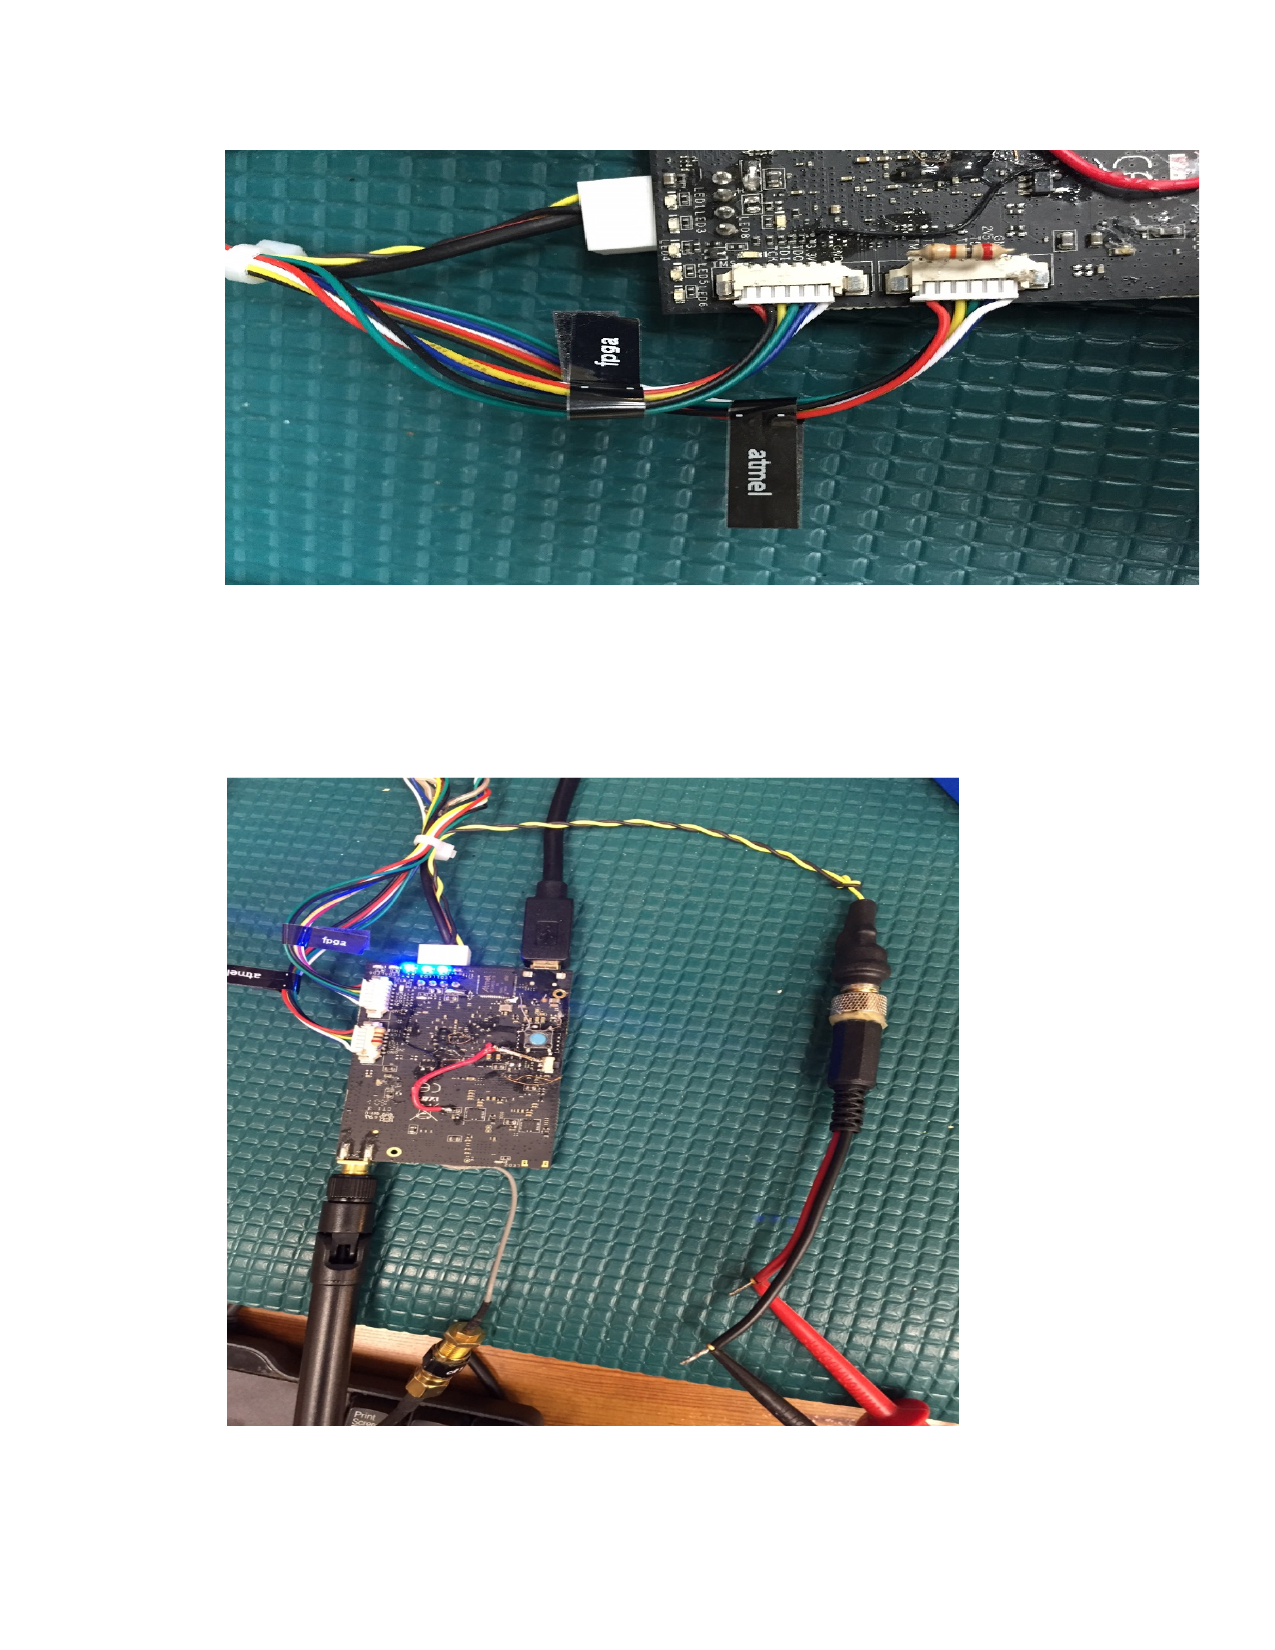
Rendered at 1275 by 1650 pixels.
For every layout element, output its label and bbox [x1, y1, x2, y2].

picture [225, 150, 1200, 585]
picture [227, 778, 959, 1425]
